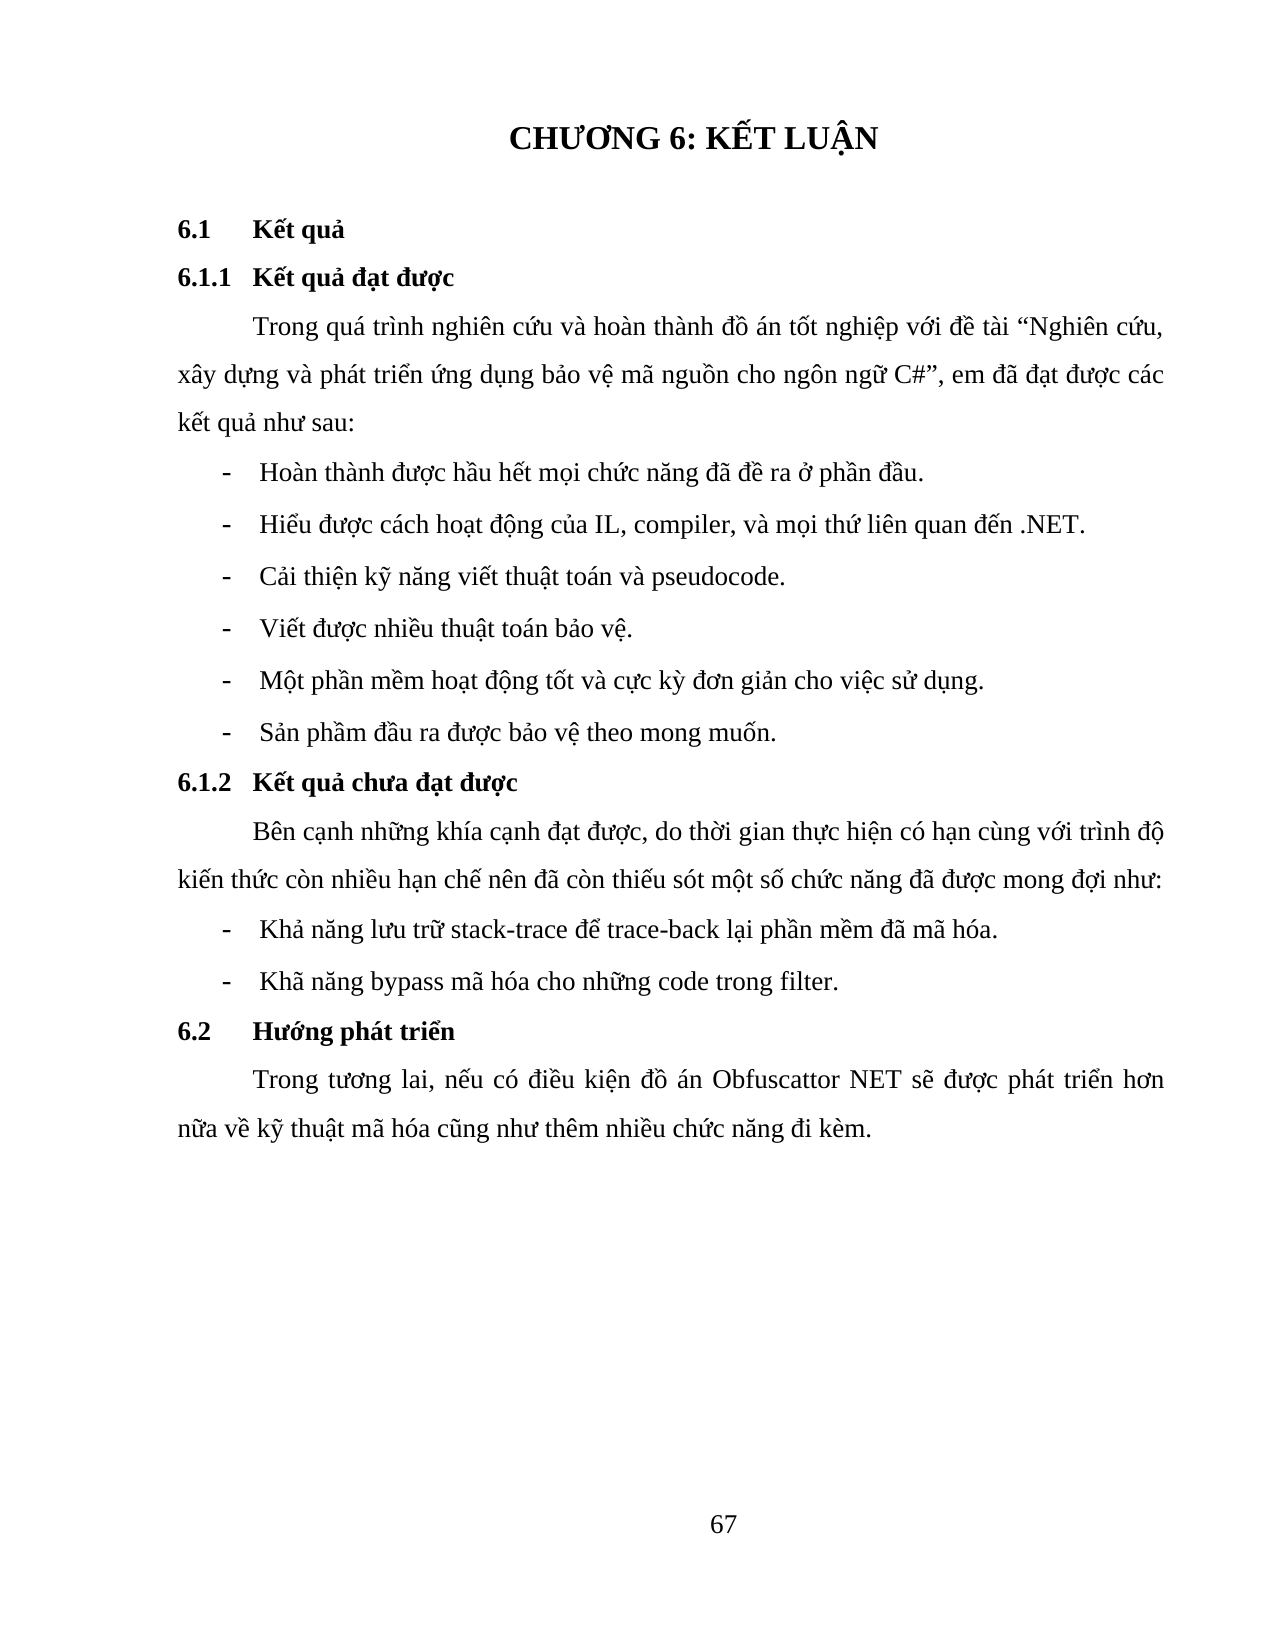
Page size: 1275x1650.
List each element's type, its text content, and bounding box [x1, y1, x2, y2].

subtitle 6.1.1 Kết quả đạt được [177, 261, 1165, 293]
subtitle CHƯƠNG 6: KẾT LUẬN [222, 118, 1165, 156]
subtitle 6.1.2 Kết quả chưa đạt được [177, 766, 1165, 797]
list Khã năng bypass mã hóa cho những code trong filter. [222, 963, 1165, 997]
list Một phần mềm hoạt động tốt và cực kỳ đơn giản cho việc sử dụng. [222, 662, 1165, 696]
text Trong quá trình nghiên cứu và hoàn thành đồ án tốt nghiệp với đề tài “Nghiên cứu, xây dựng và phát triển ứng dụng bảo vệ mã nguồn cho ngôn ngữ C#”, em đã đạt được các kết quả như sau: [177, 310, 1165, 437]
list Khả năng lưu trữ stack-trace để trace-back lại phần mềm đã mã hóa. [222, 911, 1165, 945]
subtitle 6.1 Kết quả [177, 213, 1014, 244]
list Viết được nhiều thuật toán bảo vệ. [222, 610, 1165, 644]
subtitle 6.2 Hướng phát triển [177, 1015, 1014, 1046]
text Bên cạnh những khía cạnh đạt được, do thời gian thực hiện có hạn cùng với trình độ kiến thức còn nhiều hạn chế nên đã còn thiếu sót một số chức năng đã được mong đợi như: [177, 815, 1165, 894]
list Hiểu được cách hoạt động của IL, compiler, và mọi thứ liên quan đến .NET. [222, 506, 1165, 540]
list Hoàn thành được hầu hết mọi chức năng đã đề ra ở phần đầu. [222, 454, 1165, 488]
text Trong tương lai, nếu có điều kiện đồ án Obfuscattor NET sẽ được phát triển hơn nữa về kỹ thuật mã hóa cũng như thêm nhiều chức năng đi kèm. [177, 1063, 1165, 1143]
list Cải thiện kỹ năng viết thuật toán và pseudocode. [222, 558, 1165, 592]
list Sản phầm đầu ra được bảo vệ theo mong muốn. [222, 714, 1165, 748]
